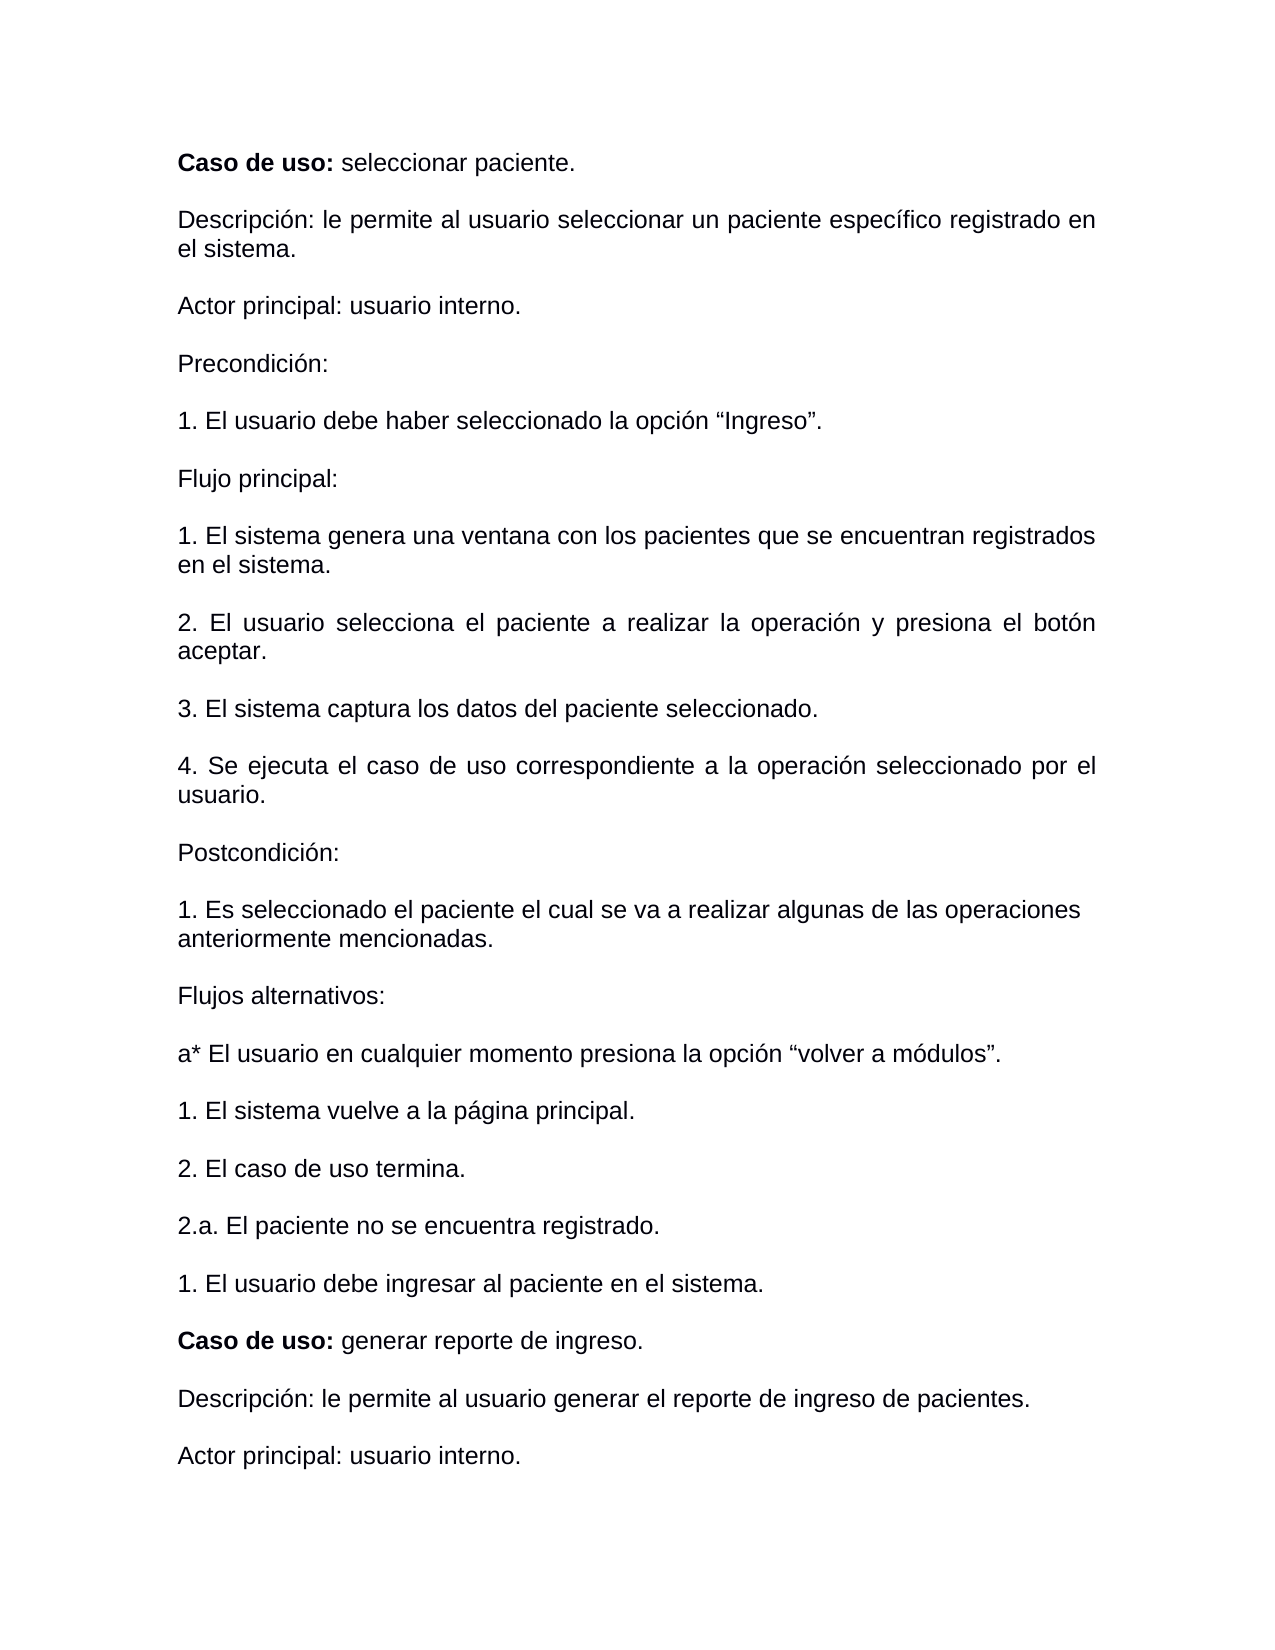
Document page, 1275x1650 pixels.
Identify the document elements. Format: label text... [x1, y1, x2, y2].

text Descripción: le permite al usuario generar el reporte de ingreso de pacientes. [177, 1384, 1098, 1413]
text 2. El usuario selecciona el paciente a realizar la operación y presiona el botón aceptar. [177, 608, 1098, 665]
text Flujo principal: [177, 464, 1098, 493]
text Caso de uso: generar reporte de ingreso. [177, 1326, 1098, 1355]
text Flujos alternativos: [177, 981, 1098, 1010]
text Actor principal: usuario interno. [177, 291, 1098, 320]
text 1. El sistema vuelve a la página principal. [177, 1096, 1098, 1125]
text a* El usuario en cualquier momento presiona la opción “volver a módulos”. [177, 1039, 1098, 1068]
text 2. El caso de uso termina. [177, 1154, 1098, 1183]
text 1. Es seleccionado el paciente el cual se va a realizar algunas de las operaciones anteriormente mencionadas. [177, 895, 1098, 953]
text 4. Se ejecuta el caso de uso correspondiente a la operación seleccionado por el usuario. [177, 751, 1098, 809]
text Actor principal: usuario interno. [177, 1441, 1098, 1470]
text 1. El usuario debe ingresar al paciente en el sistema. [177, 1269, 1098, 1298]
text 2.a. El paciente no se encuentra registrado. [177, 1211, 1098, 1240]
text Caso de uso: seleccionar paciente. [177, 148, 1098, 176]
text Postcondición: [177, 838, 1098, 866]
text 1. El usuario debe haber seleccionado la opción “Ingreso”. [177, 406, 1098, 435]
text 3. El sistema captura los datos del paciente seleccionado. [177, 694, 1098, 723]
text Precondición: [177, 349, 1098, 378]
text 1. El sistema genera una ventana con los pacientes que se encuentran registrados en el sistema. [177, 521, 1098, 579]
text Descripción: le permite al usuario seleccionar un paciente específico registrado en el sistema. [177, 205, 1098, 263]
